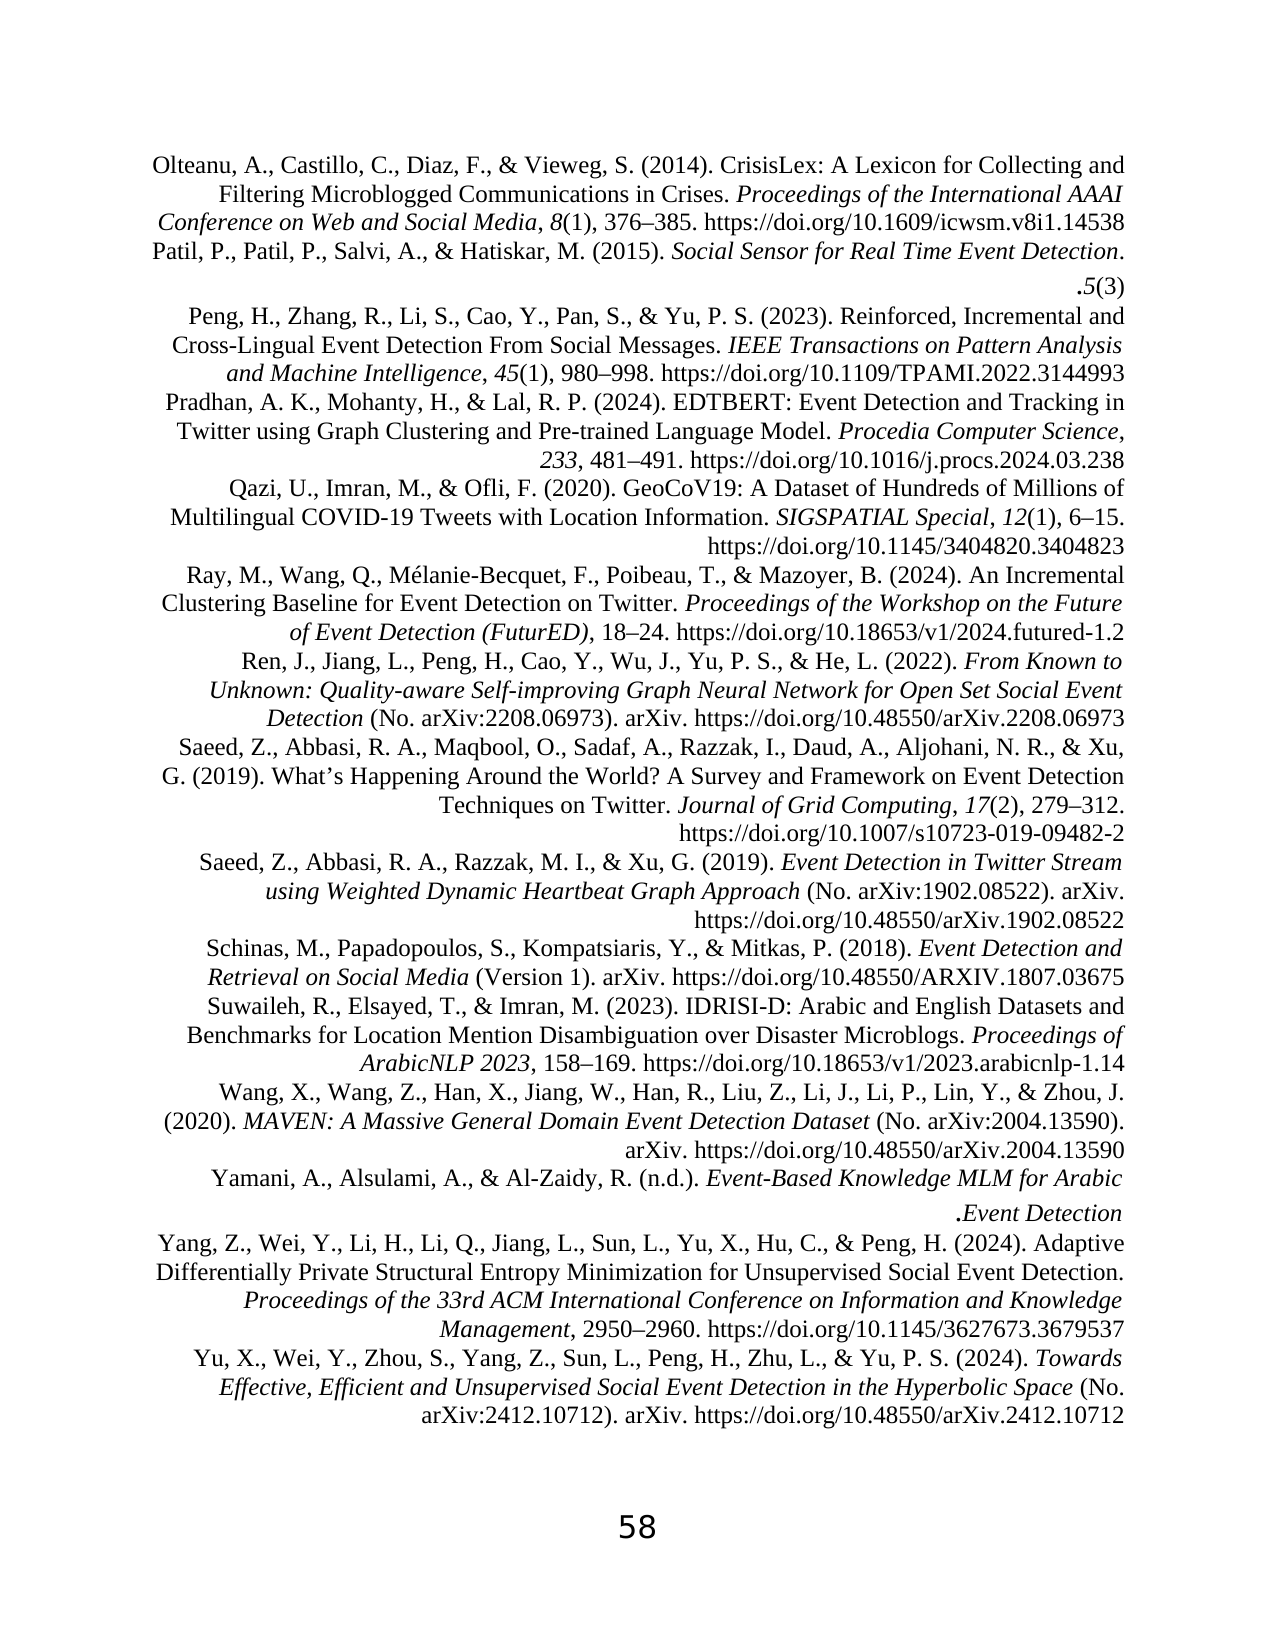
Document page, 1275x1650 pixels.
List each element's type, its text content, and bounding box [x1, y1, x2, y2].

text Suwaileh, R., Elsayed, T., & Imran, M. (2023). IDRISI-D: Arabic and English Datasets and Benchmarks for Location Mention Disambiguation over Disaster Microblogs. Proceedings of ArabicNLP 2023, 158–169. https://doi.org/10.18653/v1/2023.arabicnlp-1.14 [150, 991, 1125, 1077]
text Olteanu, A., Castillo, C., Diaz, F., & Vieweg, S. (2014). CrisisLex: A Lexicon for Collecting and Filtering Microblogged Communications in Crises. Proceedings of the International AAAI Conference on Web and Social Media, 8(1), 376–385. https://doi.org/10.1609/icwsm.v8i1.14538 [150, 150, 1125, 236]
text Yamani, A., Alsulami, A., & Al-Zaidy, R. (n.d.). Event-Based Knowledge MLM for Arabic Event Detection. [150, 1163, 1125, 1228]
text Wang, X., Wang, Z., Han, X., Jiang, W., Han, R., Liu, Z., Li, J., Li, P., Lin, Y., & Zhou, J. (2020). MAVEN: A Massive General Domain Event Detection Dataset (No. arXiv:2004.13590). arXiv. https://doi.org/10.48550/arXiv.2004.13590 [150, 1077, 1125, 1163]
text Schinas, M., Papadopoulos, S., Kompatsiaris, Y., & Mitkas, P. (2018). Event Detection and Retrieval on Social Media (Version 1). arXiv. https://doi.org/10.48550/ARXIV.1807.03675 [150, 933, 1125, 991]
text Pradhan, A. K., Mohanty, H., & Lal, R. P. (2024). EDTBERT: Event Detection and Tracking in Twitter using Graph Clustering and Pre-trained Language Model. Procedia Computer Science, 233, 481–491. https://doi.org/10.1016/j.procs.2024.03.238 [150, 387, 1125, 473]
text Saeed, Z., Abbasi, R. A., Razzak, M. I., & Xu, G. (2019). Event Detection in Twitter Stream using Weighted Dynamic Heartbeat Graph Approach (No. arXiv:1902.08522). arXiv. https://doi.org/10.48550/arXiv.1902.08522 [150, 847, 1125, 933]
text Yu, X., Wei, Y., Zhou, S., Yang, Z., Sun, L., Peng, H., Zhu, L., & Yu, P. S. (2024). Towards Effective, Efficient and Unsupervised Social Event Detection in the Hyperbolic Space (No. arXiv:2412.10712). arXiv. https://doi.org/10.48550/arXiv.2412.10712 [150, 1343, 1125, 1429]
text Peng, H., Zhang, R., Li, S., Cao, Y., Pan, S., & Yu, P. S. (2023). Reinforced, Incremental and Cross-Lingual Event Detection From Social Messages. IEEE Transactions on Pattern Analysis and Machine Intelligence, 45(1), 980–998. https://doi.org/10.1109/TPAMI.2022.3144993 [150, 301, 1125, 387]
text Yang, Z., Wei, Y., Li, H., Li, Q., Jiang, L., Sun, L., Yu, X., Hu, C., & Peng, H. (2024). Adaptive Differentially Private Structural Entropy Minimization for Unsupervised Social Event Detection. Proceedings of the 33rd ACM International Conference on Information and Knowledge Management, 2950–2960. https://doi.org/10.1145/3627673.3679537 [150, 1228, 1125, 1343]
text Ren, J., Jiang, L., Peng, H., Cao, Y., Wu, J., Yu, P. S., & He, L. (2022). From Known to Unknown: Quality-aware Self-improving Graph Neural Network for Open Set Social Event Detection (No. arXiv:2208.06973). arXiv. https://doi.org/10.48550/arXiv.2208.06973 [150, 646, 1125, 732]
text Qazi, U., Imran, M., & Ofli, F. (2020). GeoCoV19: A Dataset of Hundreds of Millions of Multilingual COVID-19 Tweets with Location Information. SIGSPATIAL Special, 12(1), 6–15. https://doi.org/10.1145/3404820.3404823 [150, 473, 1125, 560]
text Patil, P., Patil, P., Salvi, A., & Hatiskar, M. (2015). Social Sensor for Real Time Event Detection. 5(3). [150, 236, 1125, 301]
text Saeed, Z., Abbasi, R. A., Maqbool, O., Sadaf, A., Razzak, I., Daud, A., Aljohani, N. R., & Xu, G. (2019). What’s Happening Around the World? A Survey and Framework on Event Detection Techniques on Twitter. Journal of Grid Computing, 17(2), 279–312. https://doi.org/10.1007/s10723-019-09482-2 [150, 732, 1125, 847]
text Ray, M., Wang, Q., Mélanie-Becquet, F., Poibeau, T., & Mazoyer, B. (2024). An Incremental Clustering Baseline for Event Detection on Twitter. Proceedings of the Workshop on the Future of Event Detection (FuturED), 18–24. https://doi.org/10.18653/v1/2024.futured-1.2 [150, 560, 1125, 646]
